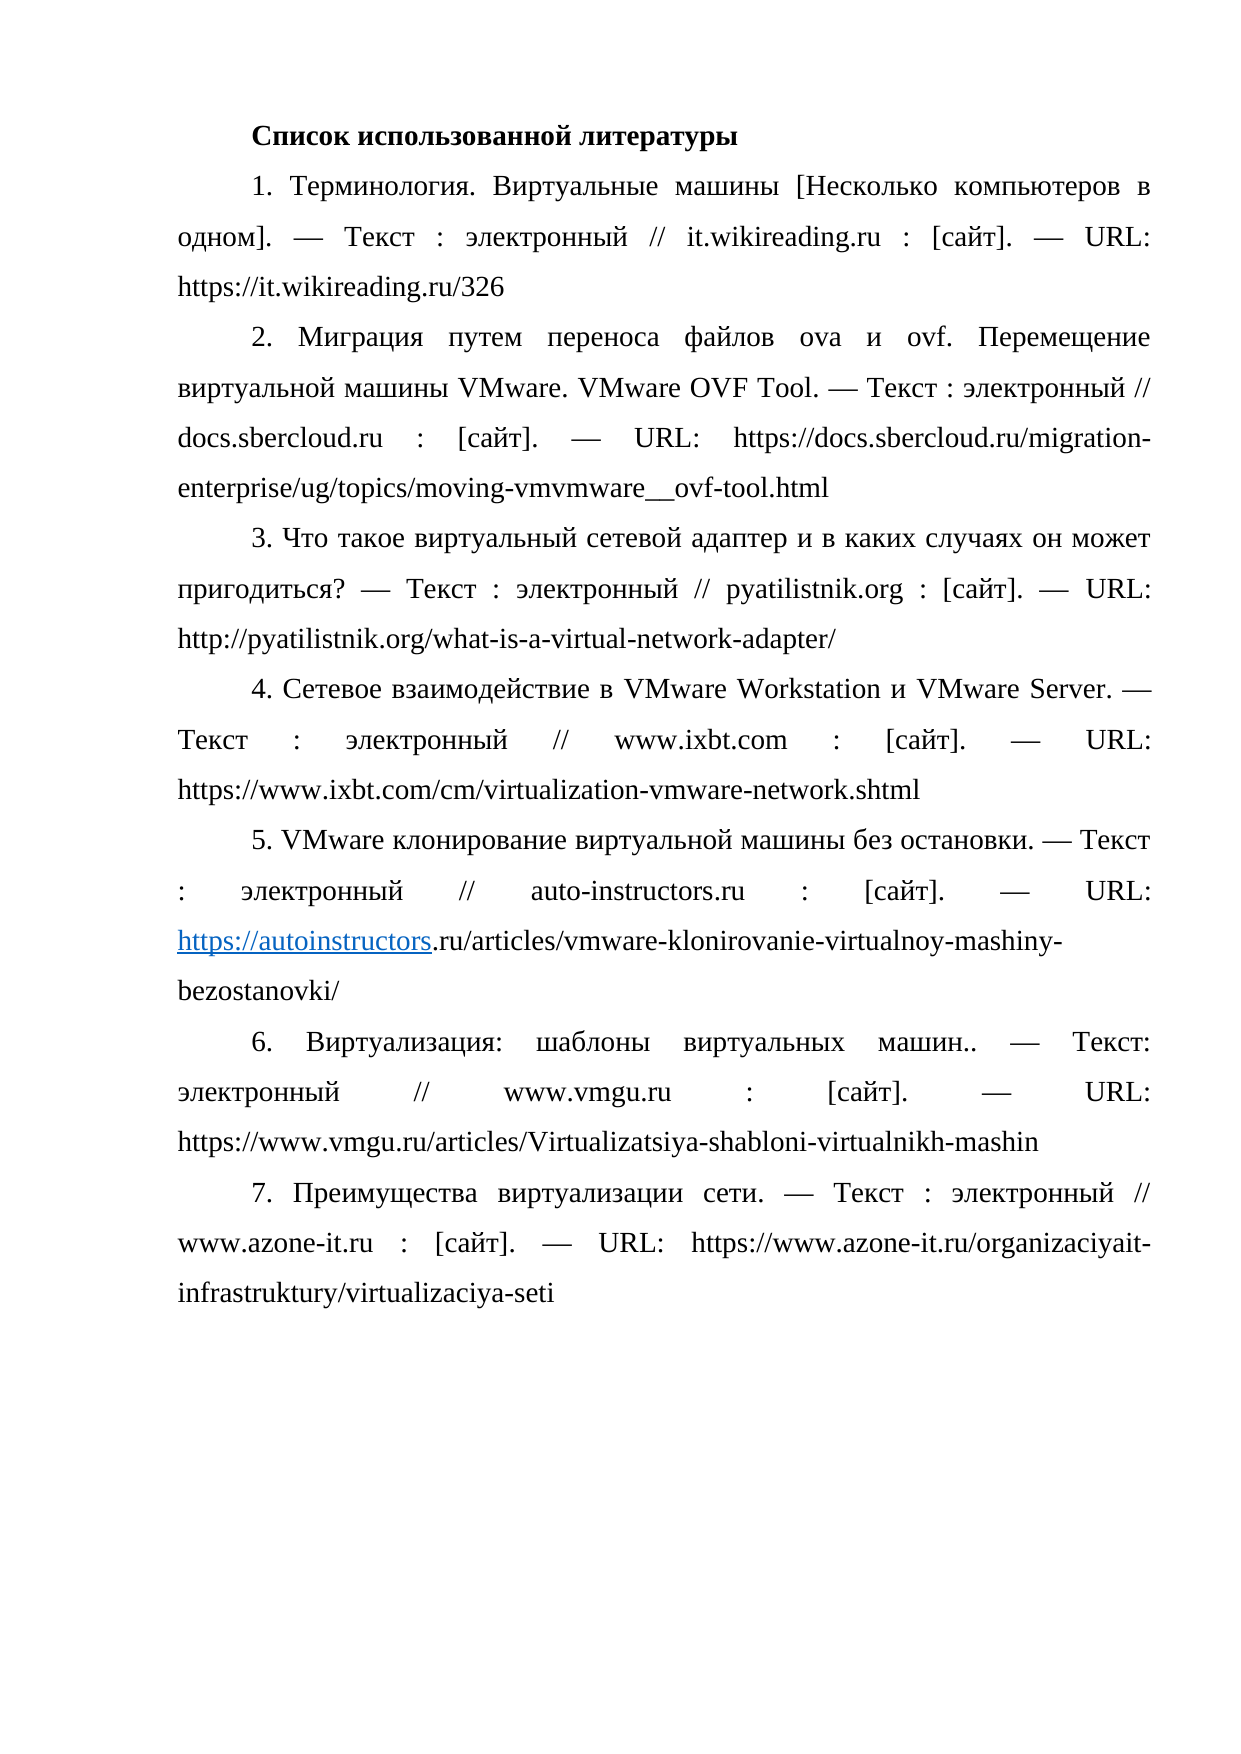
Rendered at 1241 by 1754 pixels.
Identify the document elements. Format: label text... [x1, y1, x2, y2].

text Список использованной литературы [177, 118, 1152, 152]
text 7. Преимущества виртуализации сети. — Текст : электронный // www.azone-it.ru : [сайт]. — URL: https://www.azone-it.ru/organizaciyait-infrastruktury/virtualizaciya-seti [177, 1175, 1152, 1309]
text 6. Виртуализация: шаблоны виртуальных машин.. — Текст: электронный // www.vmgu.ru : [сайт]. — URL: https://www.vmgu.ru/articles/Virtualizatsiya-shabloni-virtualnikh-mashin [177, 1024, 1152, 1158]
text 3. Что такое виртуальный сетевой адаптер и в каких случаях он может пригодиться? — Текст : электронный // pyatilistnik.org : [сайт]. — URL: http://pyatilistnik.org/what-is-a-virtual-network-adapter/ [177, 521, 1152, 655]
text 2. Миграция путем переноса файлов ova и ovf. Перемещение виртуальной машины VMware. VMware OVF Tool. — Текст : электронный // docs.sbercloud.ru : [сайт]. — URL: https://docs.sbercloud.ru/migration-enterprise/ug/topics/moving-vmvmware__ovf-tool.html [177, 319, 1152, 504]
text 1. Терминология. Виртуальные машины [Несколько компьютеров в одном]. — Текст : электронный // it.wikireading.ru : [сайт]. — URL: https://it.wikireading.ru/326 [177, 168, 1152, 303]
text 5. VMware клонирование виртуальной машины без остановки. — Текст : электронный // auto-instructors.ru : [сайт]. — URL: https://autoinstructors.ru/articles/vmware-klonirovanie-virtualnoy-mashiny-bezostanovki/ [177, 822, 1152, 1007]
text 4. Сетевое взаимодействие в VMware Workstation и VMware Server. — Текст : электронный // www.ixbt.com : [сайт]. — URL: https://www.ixbt.com/cm/virtualization-vmware-network.shtml [177, 672, 1152, 806]
